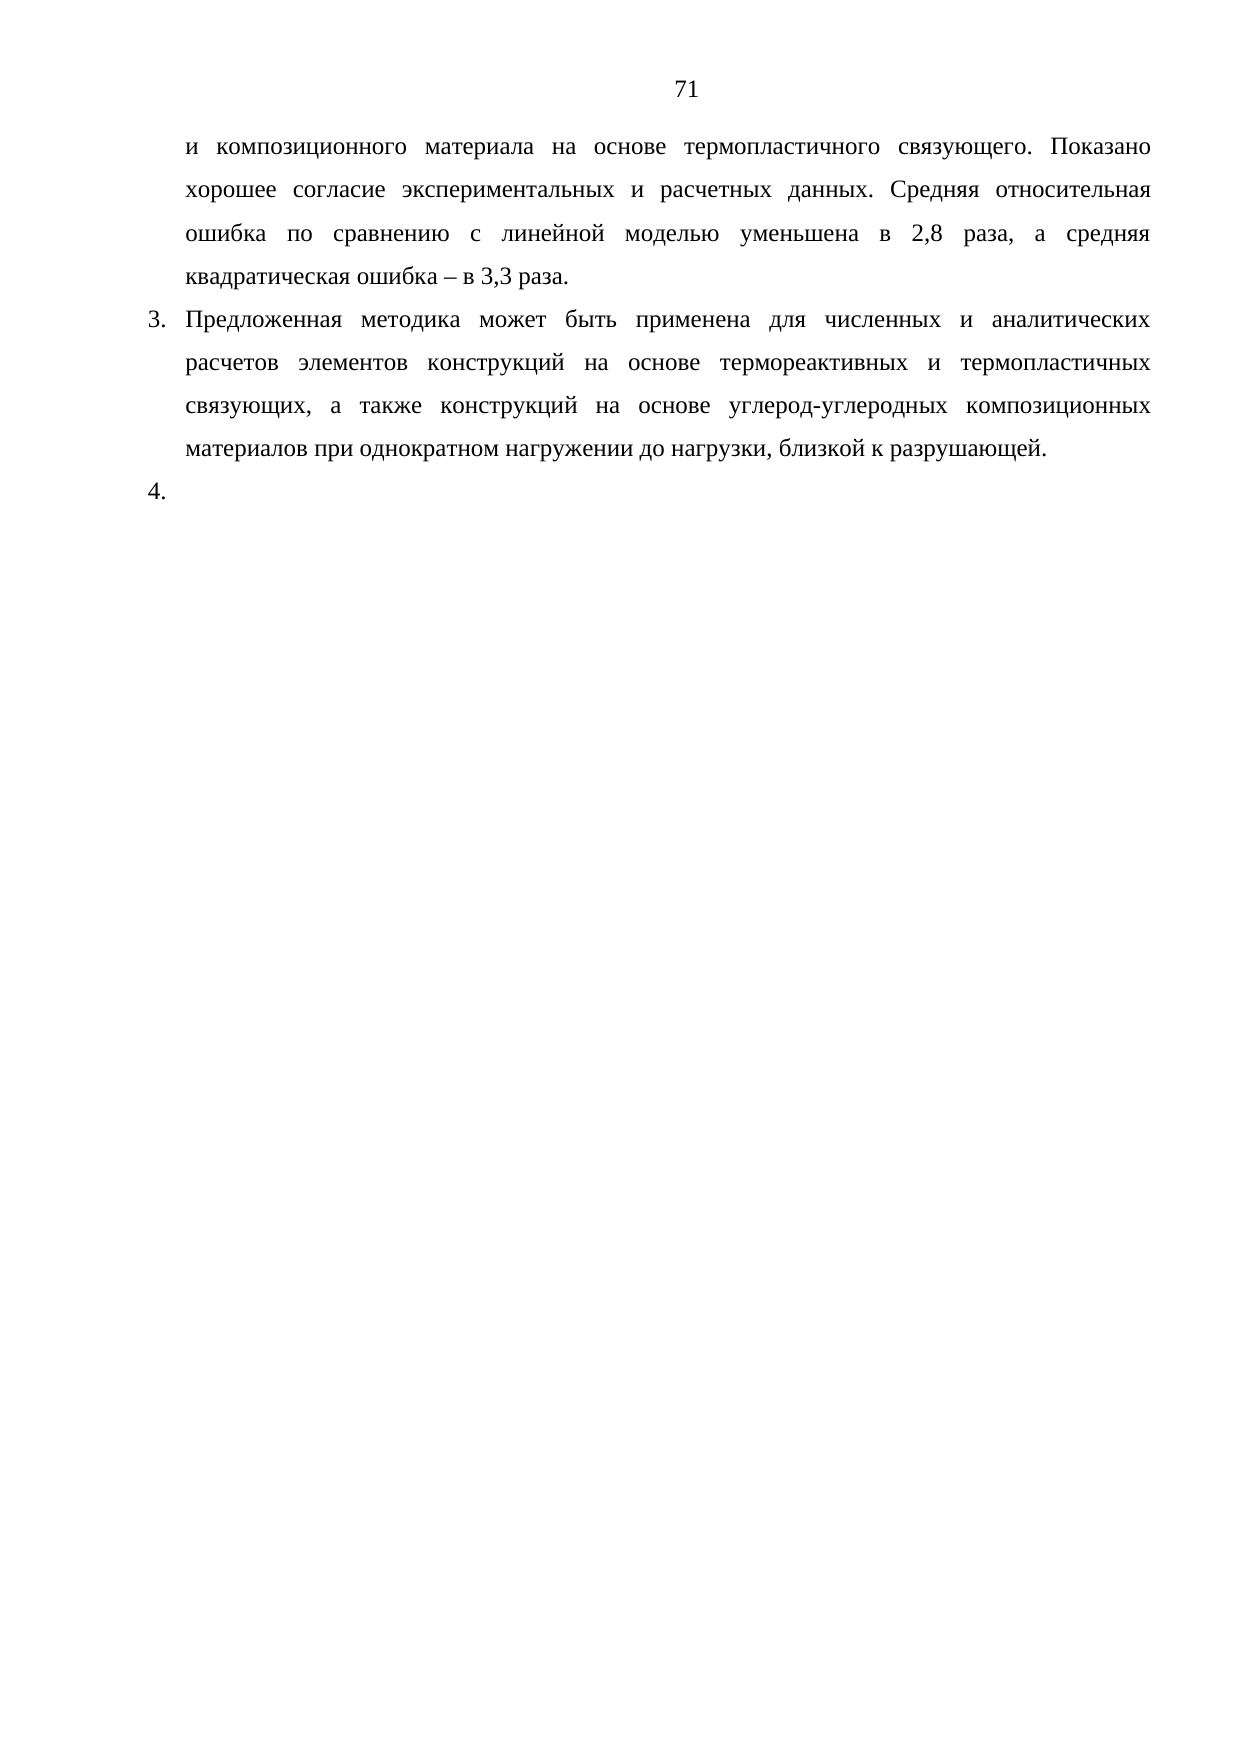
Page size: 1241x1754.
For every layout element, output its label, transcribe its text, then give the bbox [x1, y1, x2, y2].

list Предложенная методика может быть применена для численных и аналитических расчетов элементов конструкций на основе термореактивных и термопластичных связующих, а также конструкций на основе углерод-углеродных композиционных материалов при однократном нагружении до нагрузки, близкой к разрушающей. [148, 304, 1152, 462]
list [148, 131, 1152, 289]
